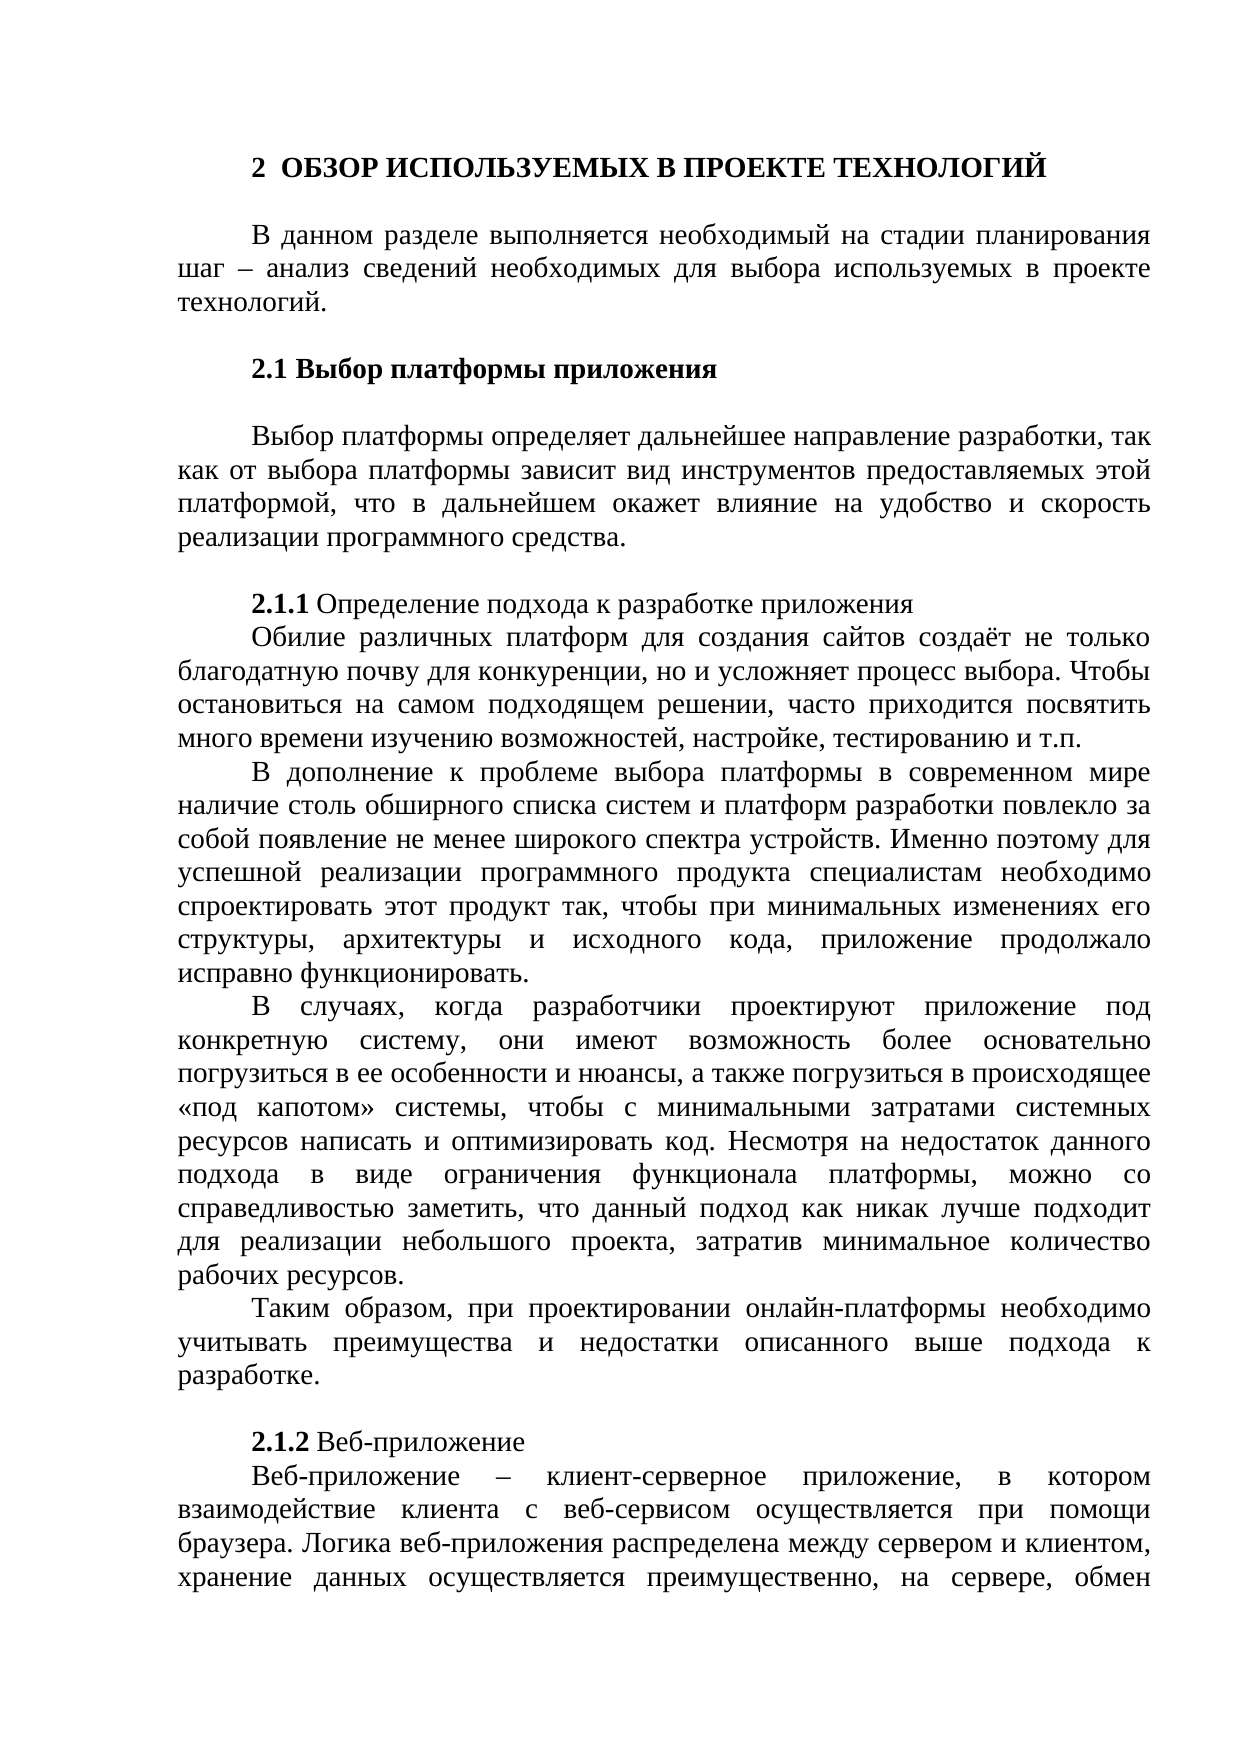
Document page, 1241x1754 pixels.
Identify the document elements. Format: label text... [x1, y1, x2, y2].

text Таким образом, при проектировании онлайн-платформы необходимо учитывать преимущества и недостатки описанного выше подхода к разработке. [177, 1290, 1152, 1391]
title Веб-приложение [251, 1424, 1152, 1458]
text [177, 1458, 1152, 1592]
text Обилие различных платформ для создания сайтов создаёт не только благодатную почву для конкуренции, но и усложняет процесс выбора. Чтобы остановиться на самом подходящем решении, часто приходится посвятить много времени изучению возможностей, настройке, тестированию и т.п. [177, 619, 1152, 754]
title Выбор платформы приложения [251, 351, 1152, 385]
text Выбор платформы определяет дальнейшее направление разработки, так как от выбора платформы зависит вид инструментов предоставляемых этой платформой, что в дальнейшем окажет влияние на удобство и скорость реализации программного средства. [177, 418, 1152, 552]
text В данном разделе выполняется необходимый на стадии планирования шаг – анализ сведений необходимых для выбора используемых в проекте технологий. [177, 217, 1152, 318]
text В дополнение к проблеме выбора платформы в современном мире наличие столь обширного списка систем и платформ разработки повлекло за собой появление не менее широкого спектра устройств. Именно поэтому для успешной реализации программного продукта специалистам необходимо спроектировать этот продукт так, чтобы при минимальных изменениях его структуры, архитектуры и исходного кода, приложение продолжало исправно функционировать. [177, 754, 1152, 988]
text В случаях, когда разработчики проектируют приложение под конкретную систему, они имеют возможность более основательно погрузиться в ее особенности и нюансы, а также погрузиться в происходящее «под капотом» системы, чтобы с минимальными затратами системных ресурсов написать и оптимизировать код. Несмотря на недостаток данного подхода в виде ограничения функционала платформы, можно со справедливостью заметить, что данный подход как никак лучше подходит для реализации небольшого проекта, затратив минимальное количество рабочих ресурсов. [177, 988, 1152, 1290]
title ОБЗОР ИСПОЛЬЗУЕМЫХ В ПРОЕКТЕ ТЕХНОЛОГИЙ [251, 150, 1152, 183]
title Определение подхода к разработке приложения [251, 586, 1152, 619]
